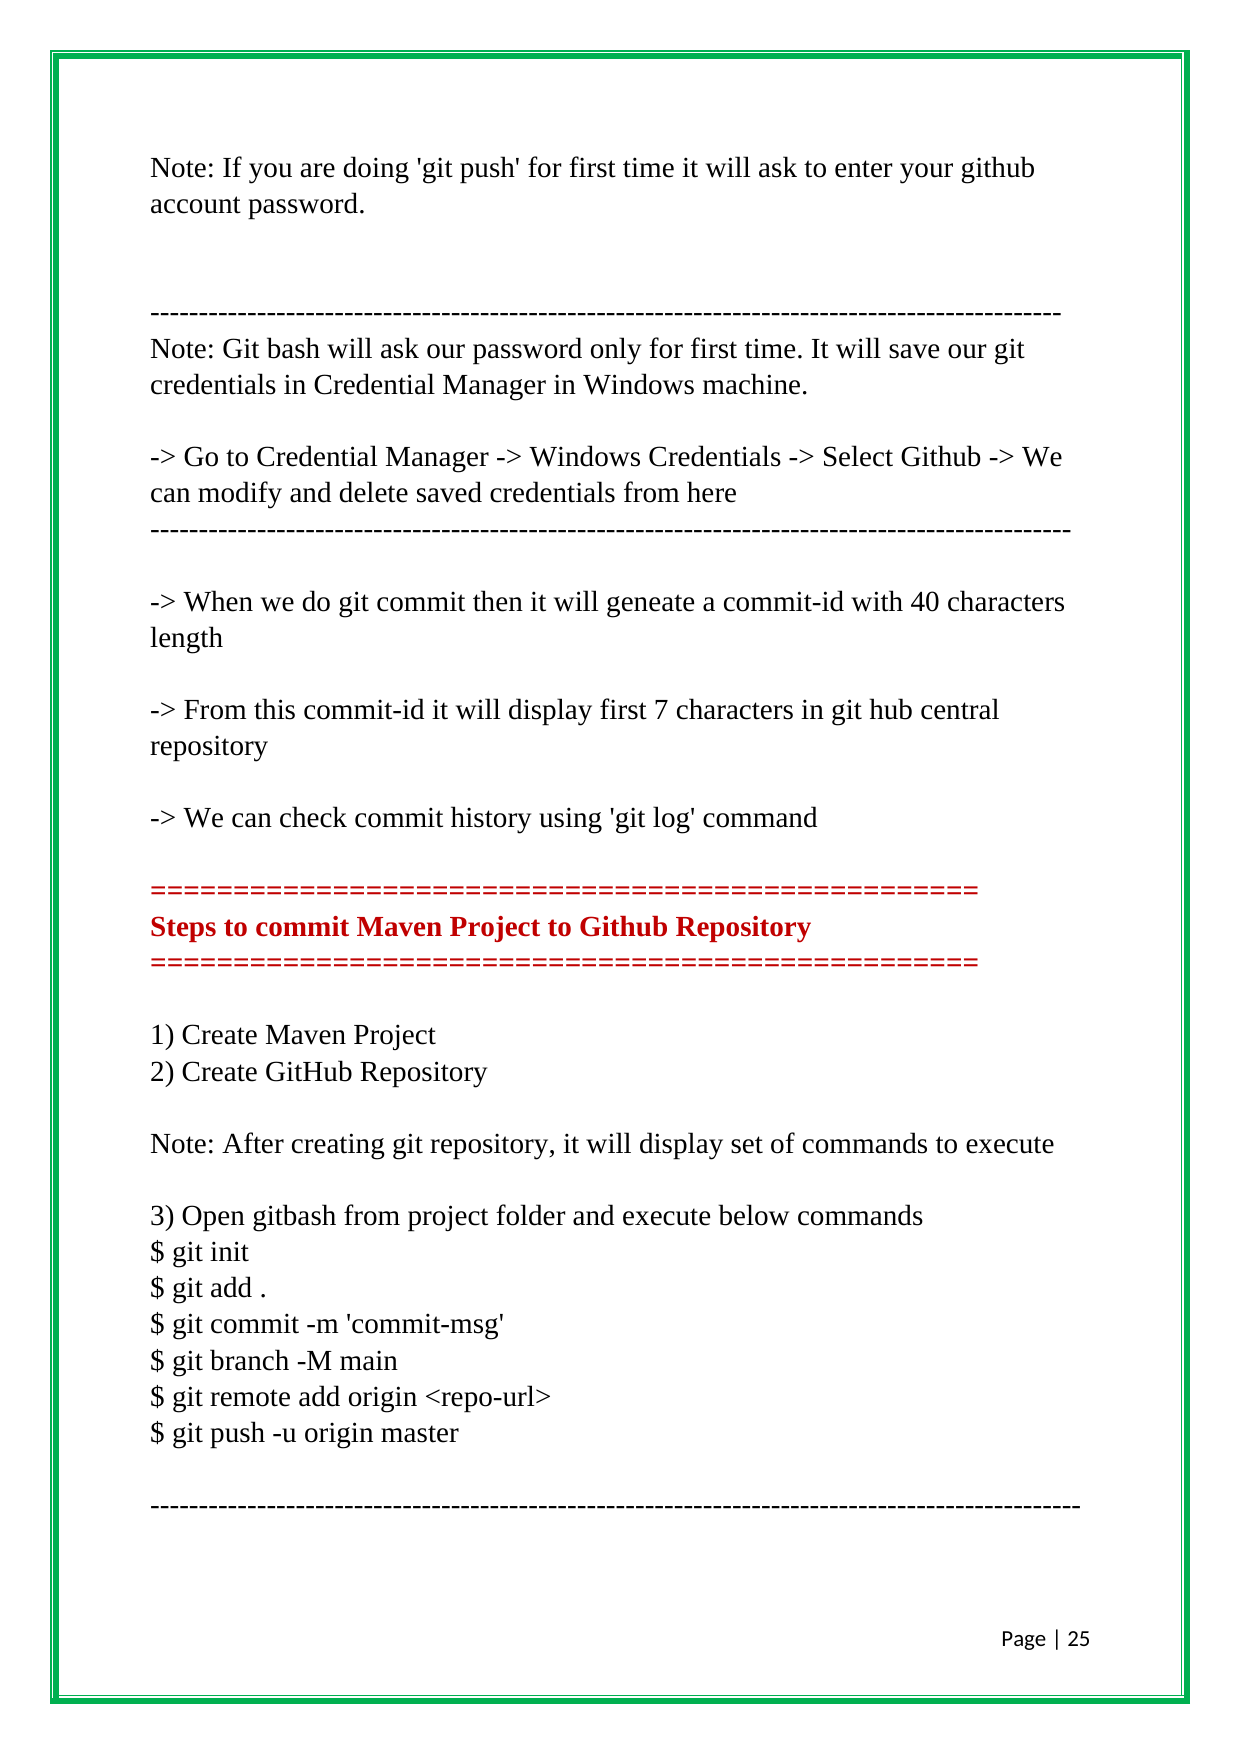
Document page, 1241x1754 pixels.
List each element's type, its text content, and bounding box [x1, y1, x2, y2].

text Steps to commit Maven Project to Github Repository [150, 909, 1090, 943]
text Note: Git bash will ask our password only for first time. It will save our git credentials in Credential Manager in Windows machine. [150, 331, 1090, 400]
text $ git branch -M main [150, 1343, 1090, 1376]
text -> When we do git commit then it will geneate a commit-id with 40 characters length [150, 584, 1090, 653]
text 3) Open gitbash from project folder and execute below commands [150, 1198, 1090, 1232]
text Note: If you are doing 'git push' for first time it will ask to enter your github account password. [150, 150, 1090, 220]
text -> From this commit-id it will display first 7 characters in git hub central repository [150, 692, 1090, 762]
text $ git remote add origin <repo-url> [150, 1379, 1090, 1412]
text $ git add . [150, 1271, 1090, 1304]
text ================================================== [150, 873, 1090, 906]
text -> Go to Credential Manager -> Windows Credentials -> Select Github -> We can modify and delete saved credentials from here [150, 439, 1090, 509]
text ------------------------------------------------------------------------------------------------ [150, 1487, 1090, 1521]
text ---------------------------------------------------------------------------------------------- [150, 294, 1090, 328]
text ================================================== [150, 945, 1090, 979]
text -> We can check commit history using 'git log' command [150, 801, 1090, 834]
text Note: After creating git repository, it will display set of commands to execute [150, 1126, 1090, 1159]
text $ git commit -m 'commit-msg' [150, 1307, 1090, 1340]
text 2) Create GitHub Repository [150, 1054, 1090, 1087]
text $ git init [150, 1234, 1090, 1268]
text $ git push -u origin master [150, 1415, 1090, 1449]
text ----------------------------------------------------------------------------------------------- [150, 511, 1090, 545]
text 1) Create Maven Project [150, 1017, 1090, 1051]
